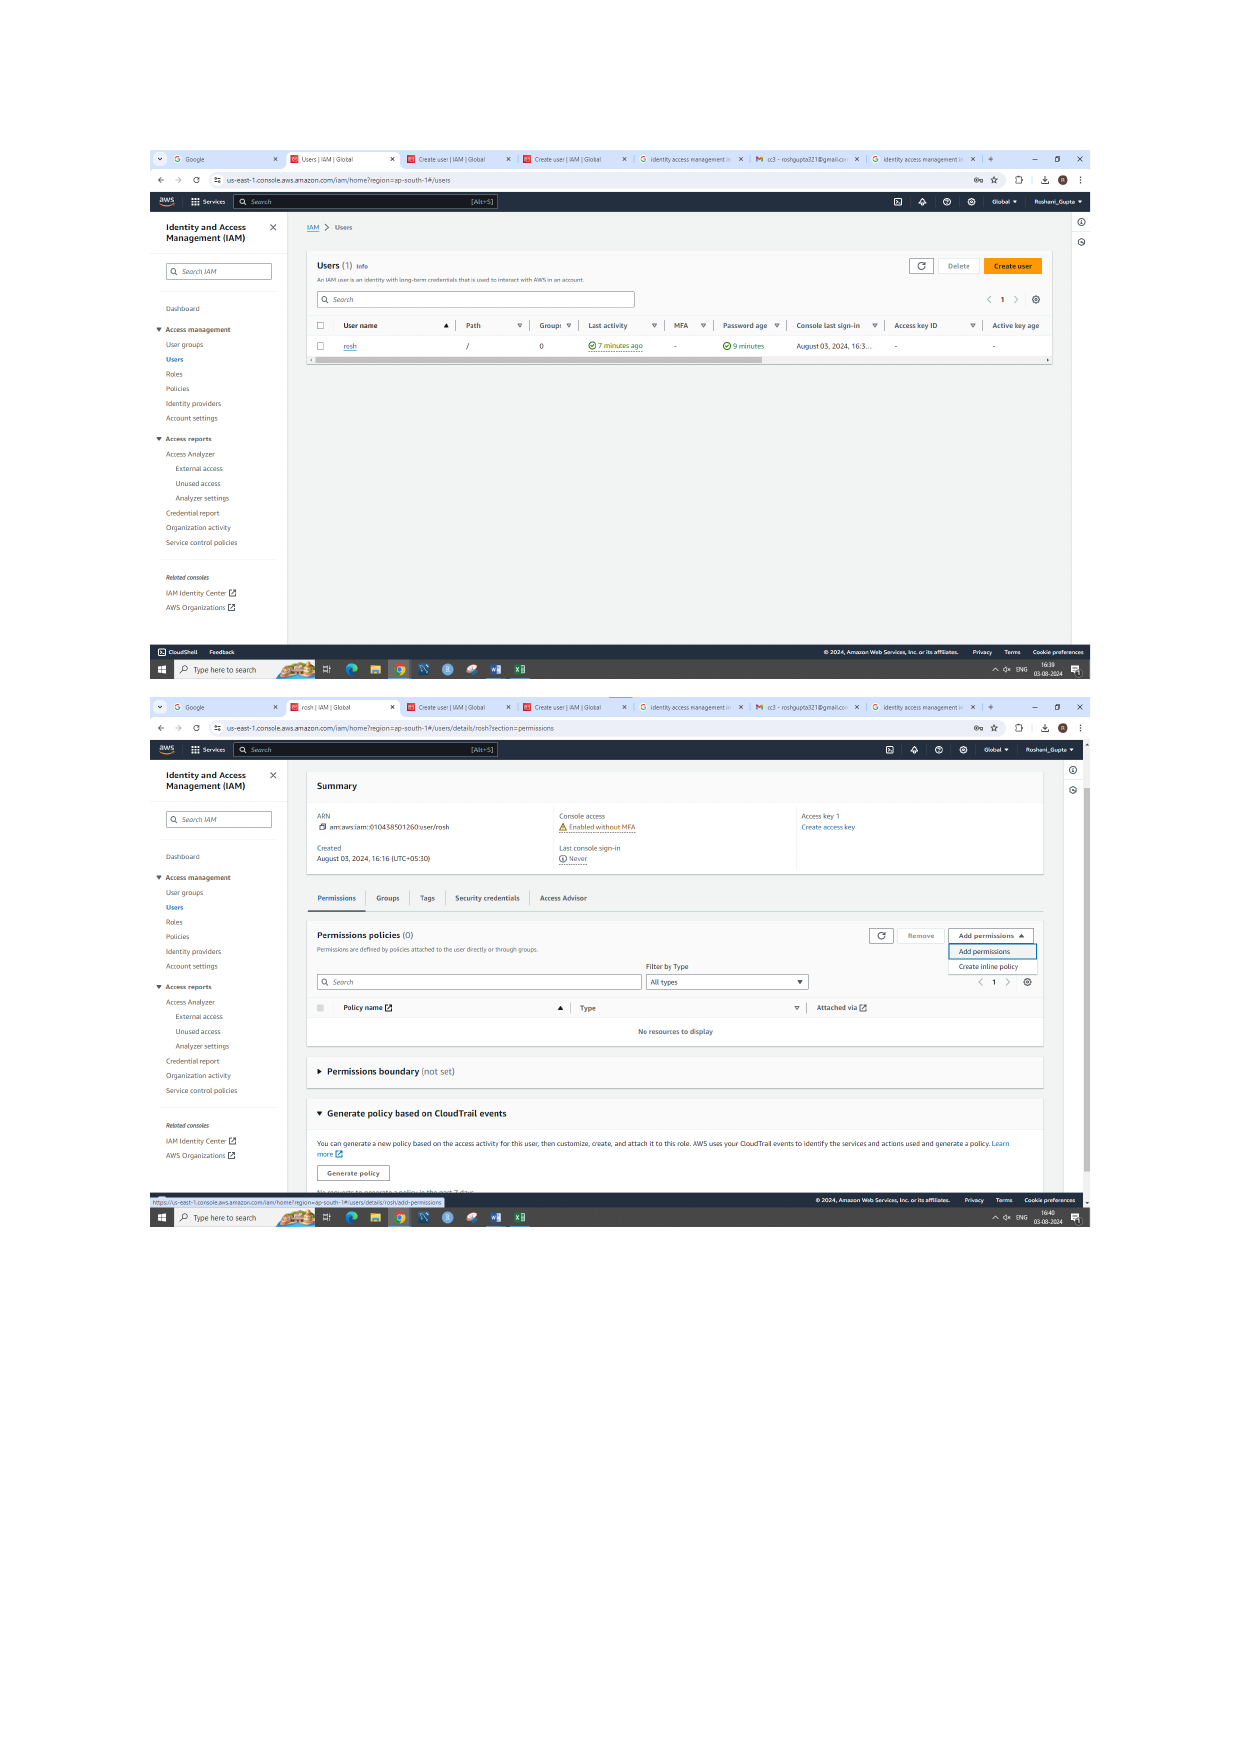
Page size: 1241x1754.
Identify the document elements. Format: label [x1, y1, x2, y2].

picture [150, 150, 1091, 679]
picture [150, 697, 1091, 1227]
